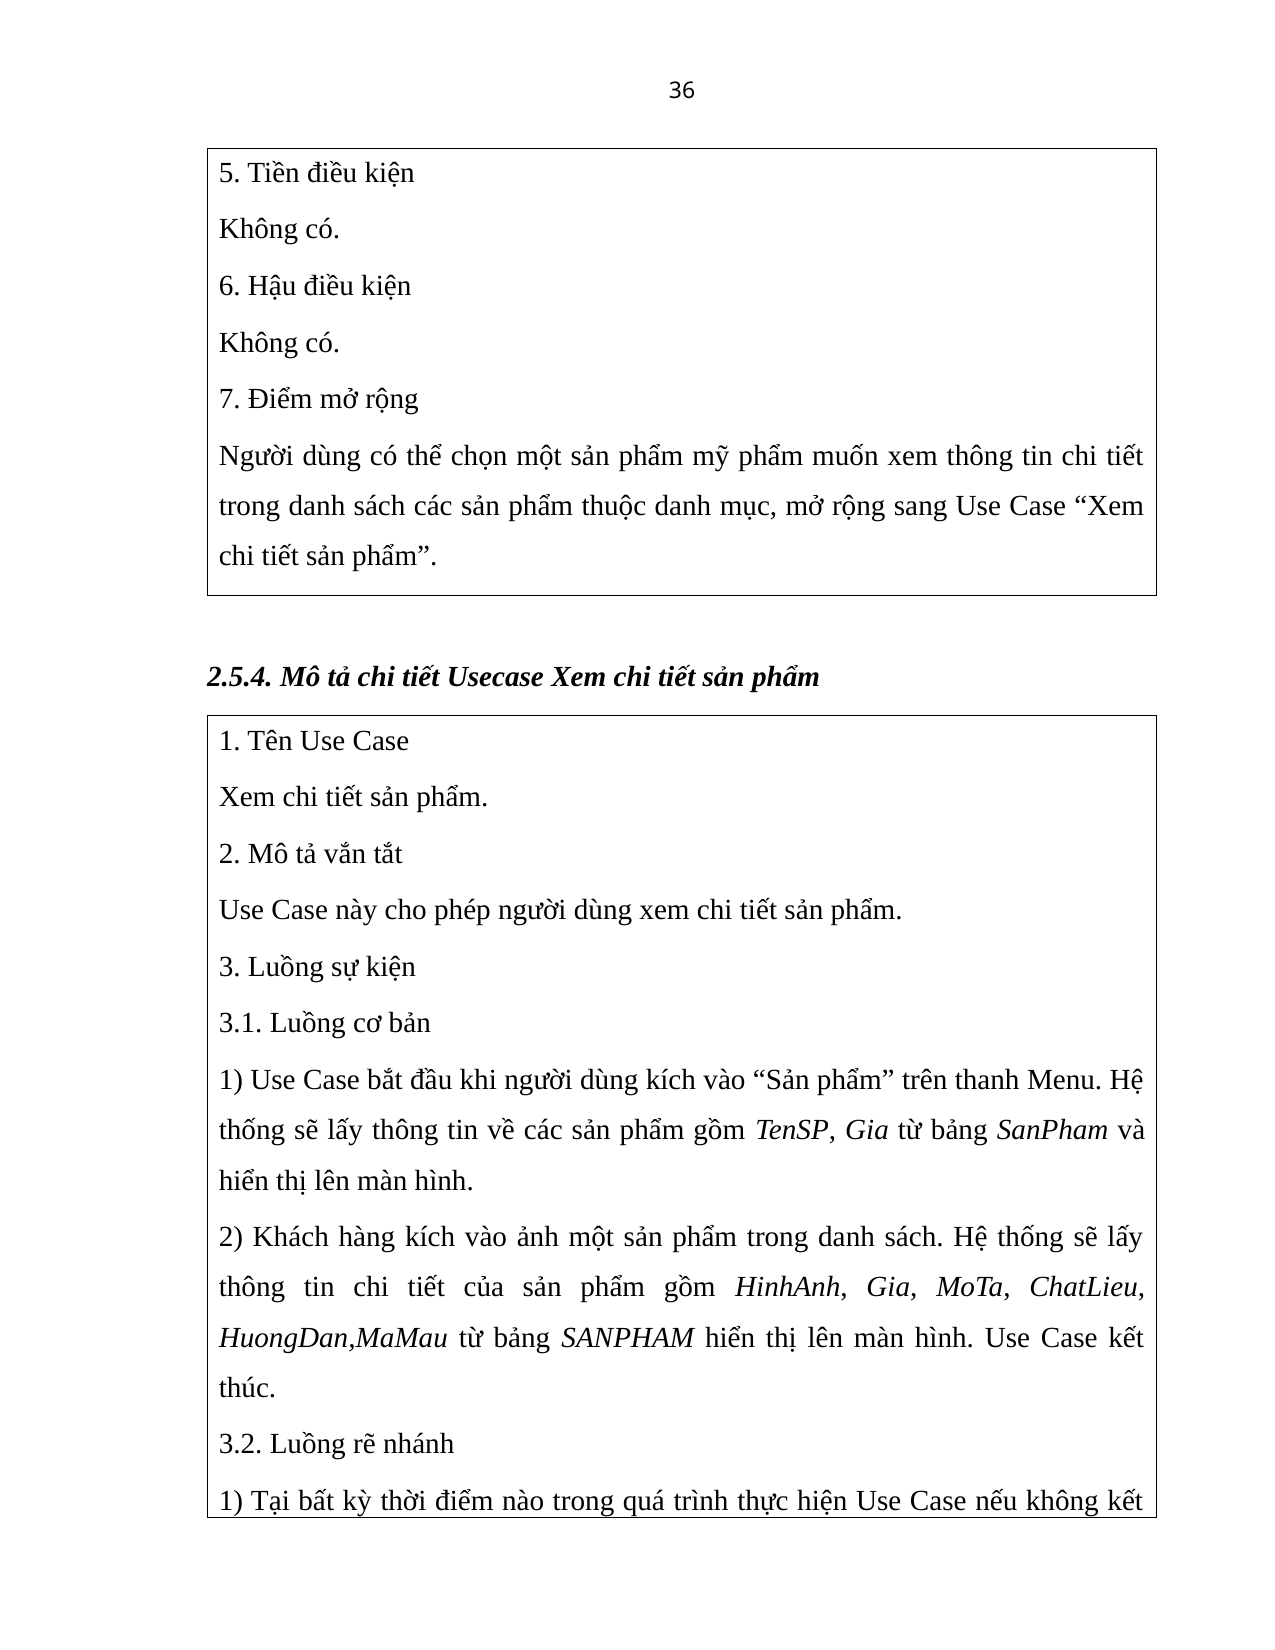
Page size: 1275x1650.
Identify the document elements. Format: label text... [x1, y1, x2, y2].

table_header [208, 716, 1156, 1517]
subtitle 2.5.4. Mô tả chi tiết Usecase Xem chi tiết sản phẩm [207, 659, 1157, 692]
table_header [208, 149, 1156, 595]
